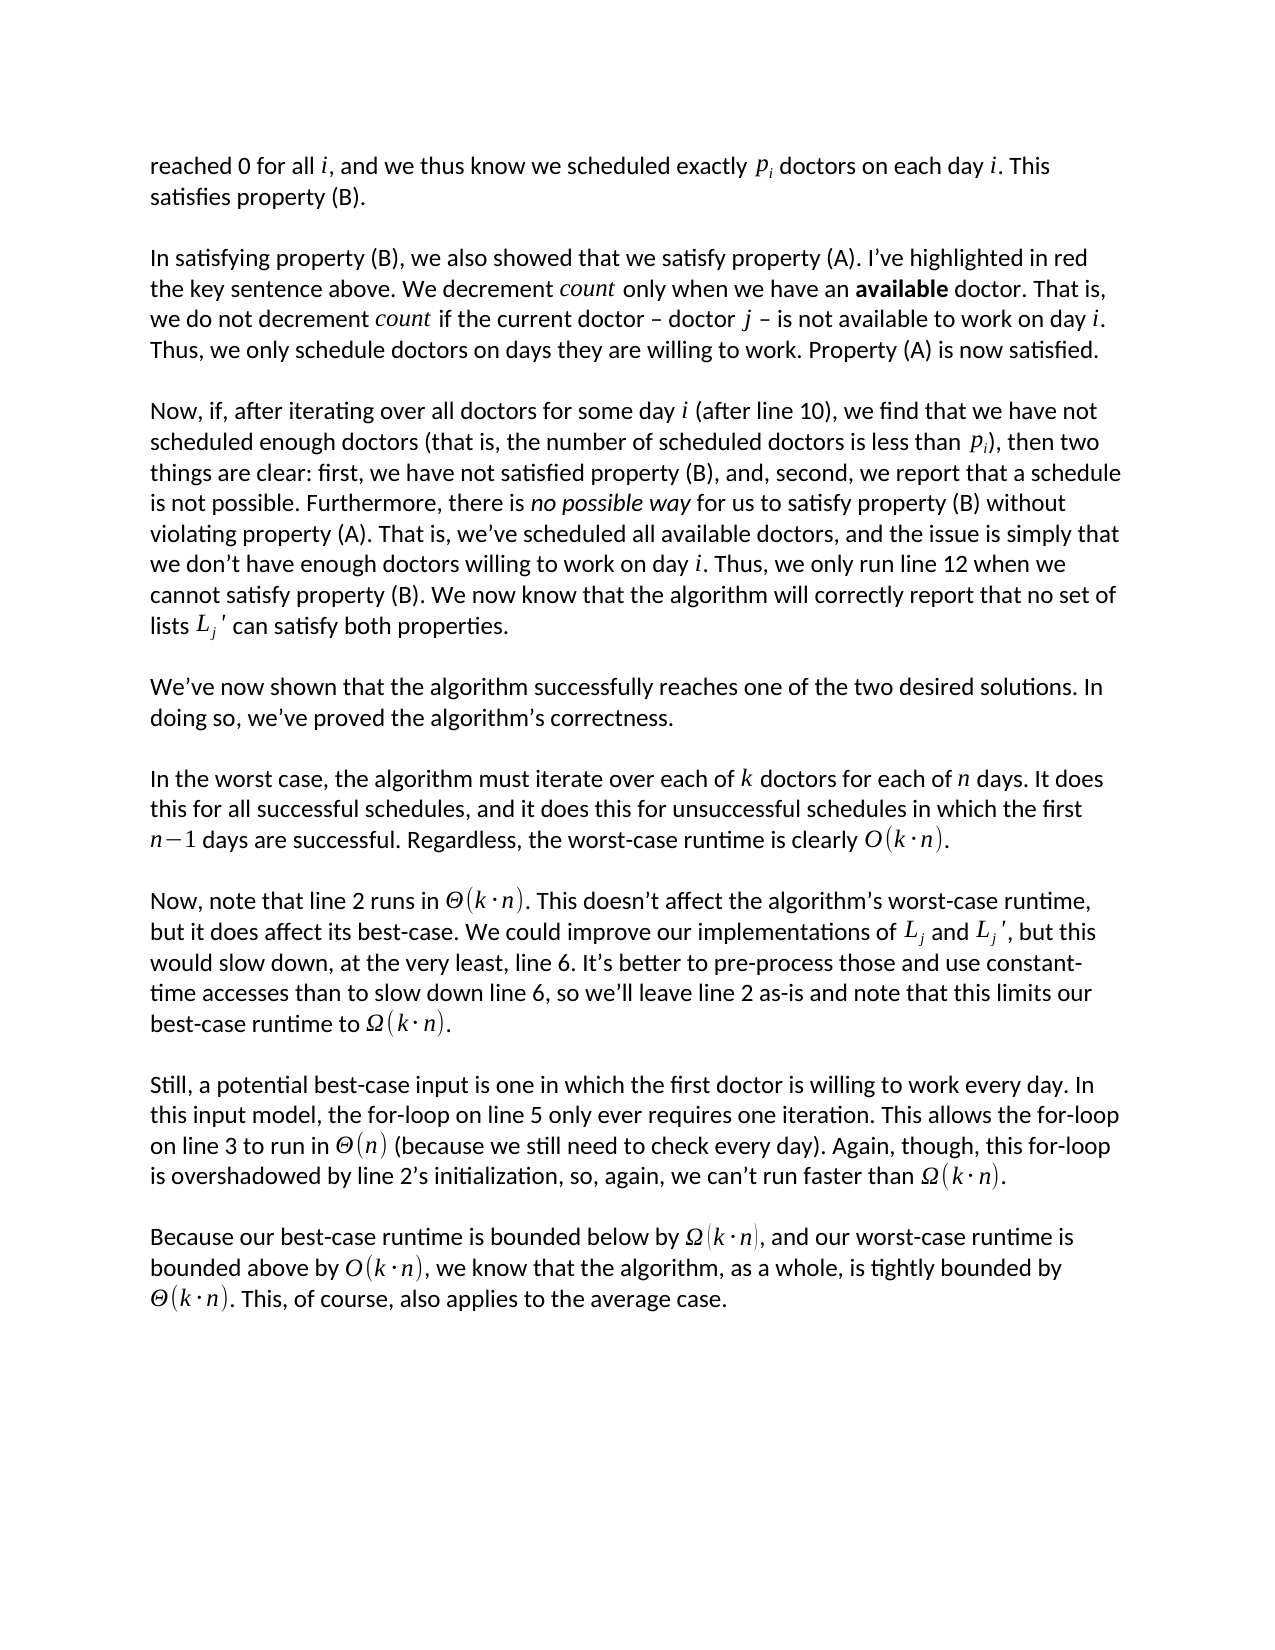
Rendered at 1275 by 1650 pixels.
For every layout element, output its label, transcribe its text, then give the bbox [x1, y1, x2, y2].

text Still, a potential best-case input is one in which the first doctor is willing to work every day. In this input model, the for-loop on line 5 only ever requires one iteration. This allows the for-loop on line 3 to run in (because we still need to check every day). Again, though, this for-loop is overshadowed by line 2’s initialization, so, again, we can’t run faster than . [150, 1069, 1125, 1191]
text In the worst case, the algorithm must iterate over each of doctors for each of days. It does this for all successful schedules, and it does this for unsuccessful schedules in which the first days are successful. Regardless, the worst-case runtime is clearly . [150, 763, 1125, 854]
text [150, 150, 1125, 212]
text We’ve now shown that the algorithm successfully reaches one of the two desired solutions. In doing so, we’ve proved the algorithm’s correctness. [150, 671, 1125, 732]
text Because our best-case runtime is bounded below by , and our worst-case runtime is bounded above by , we know that the algorithm, as a whole, is tightly bounded by . This, of course, also applies to the average case. [150, 1222, 1125, 1313]
text Now, note that line 2 runs in . This doesn’t affect the algorithm’s worst-case runtime, but it does affect its best-case. We could improve our implementations of and , but this would slow down, at the very least, line 6. It’s better to pre-process those and use constant-time accesses than to slow down line 6, so we’ll leave line 2 as-is and note that this limits our best-case runtime to . [150, 885, 1125, 1038]
text Now, if, after iterating over all doctors for some day (after line 10), we find that we have not scheduled enough doctors (that is, the number of scheduled doctors is less than ), then two things are clear: first, we have not satisfied property (B), and, second, we report that a schedule is not possible. Furthermore, there is no possible way for us to satisfy property (B) without violating property (A). That is, we’ve scheduled all available doctors, and the issue is simply that we don’t have enough doctors willing to work on day . Thus, we only run line 12 when we cannot satisfy property (B). We now know that the algorithm will correctly report that no set of lists can satisfy both properties. [150, 395, 1125, 641]
text In satisfying property (B), we also showed that we satisfy property (A). I’ve highlighted in red the key sentence above. We decrement only when we have an available doctor. That is, we do not decrement if the current doctor – doctor – is not available to work on day . Thus, we only schedule doctors on days they are willing to work. Property (A) is now satisfied. [150, 242, 1125, 364]
